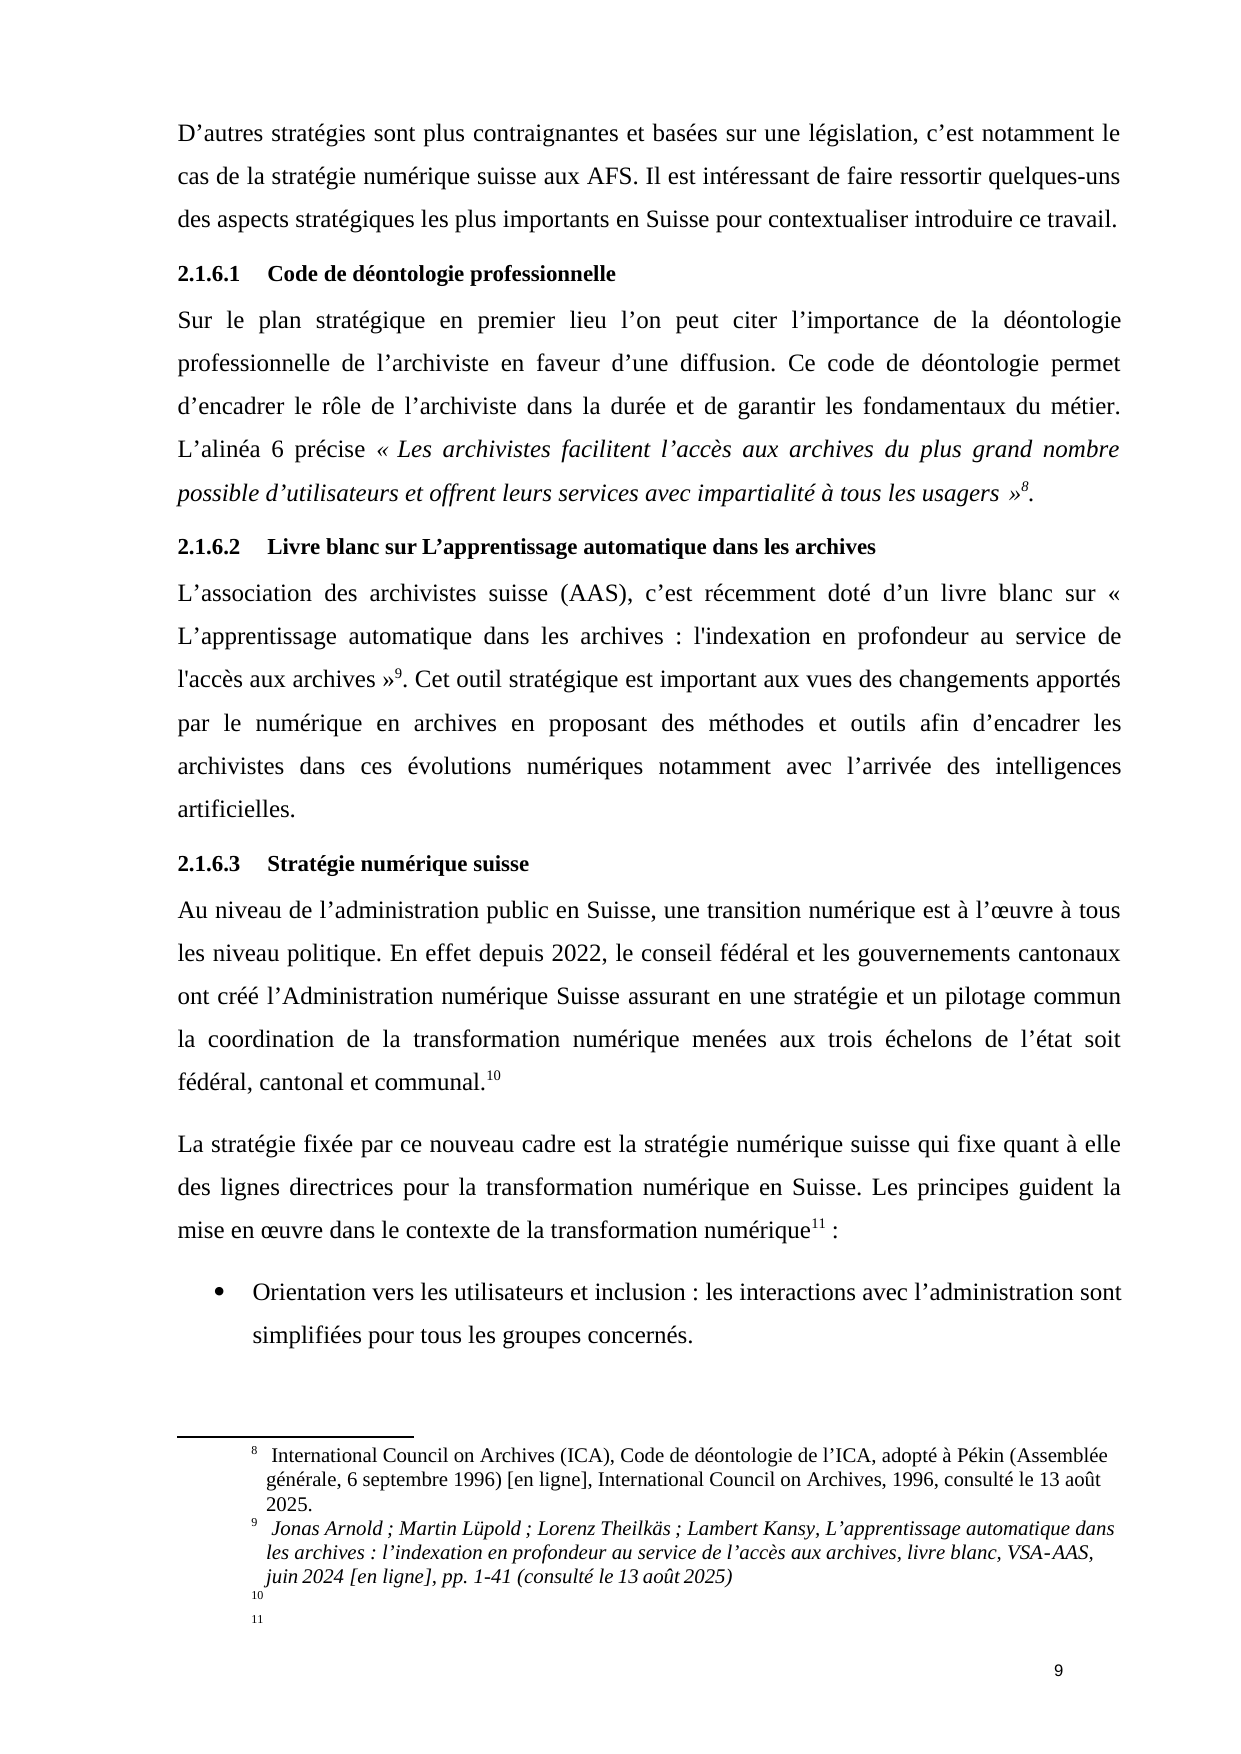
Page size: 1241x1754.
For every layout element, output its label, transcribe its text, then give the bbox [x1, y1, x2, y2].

text D’autres stratégies sont plus contraignantes et basées sur une législation, c’est notamment le cas de la stratégie numérique suisse aux AFS. Il est intéressant de faire ressortir quelques-uns des aspects stratégiques les plus importants en Suisse pour contextualiser introduire ce travail. [177, 118, 1122, 233]
text Sur le plan stratégique en premier lieu l’on peut citer l’importance de la déontologie professionnelle de l’archiviste en faveur d’une diffusion. Ce code de déontologie permet d’encadrer le rôle de l’archiviste dans la durée et de garantir les fondamentaux du métier. L’alinéa 6 précise « Les archivistes facilitent l’accès aux archives du plus grand nombre possible d’utilisateurs et offrent leurs services avec impartialité à tous les usagers ». [177, 305, 1122, 506]
text L’association des archivistes suisse (AAS), c’est récemment doté d’un livre blanc sur « L’apprentissage automatique dans les archives : l'indexation en profondeur au service de l'accès aux archives ». Cet outil stratégique est important aux vues des changements apportés par le numérique en archives en proposant des méthodes et outils afin d’encadrer les archivistes dans ces évolutions numériques notamment avec l’arrivée des intelligences artificielles. [177, 578, 1122, 823]
subtitle Livre blanc sur L’apprentissage automatique dans les archives [177, 533, 1122, 559]
list Orientation vers les utilisateurs et inclusion : les interactions avec l’administration sont simplifiées pour tous les groupes concernés. [215, 1277, 1122, 1349]
subtitle Stratégie numérique suisse [177, 849, 1122, 876]
text Au niveau de l’administration public en Suisse, une transition numérique est à l’œuvre à tous les niveau politique. En effet depuis 2022, le conseil fédéral et les gouvernements cantonaux ont créé l’Administration numérique Suisse assurant en une stratégie et un pilotage commun la coordination de la transformation numérique menées aux trois échelons de l’état soit fédéral, cantonal et communal. [177, 895, 1122, 1096]
text La stratégie fixée par ce nouveau cadre est la stratégie numérique suisse qui fixe quant à elle des lignes directrices pour la transformation numérique en Suisse. Les principes guident la mise en œuvre dans le contexte de la transformation numérique : [177, 1129, 1122, 1244]
subtitle Code de déontologie professionnelle [177, 260, 1122, 286]
